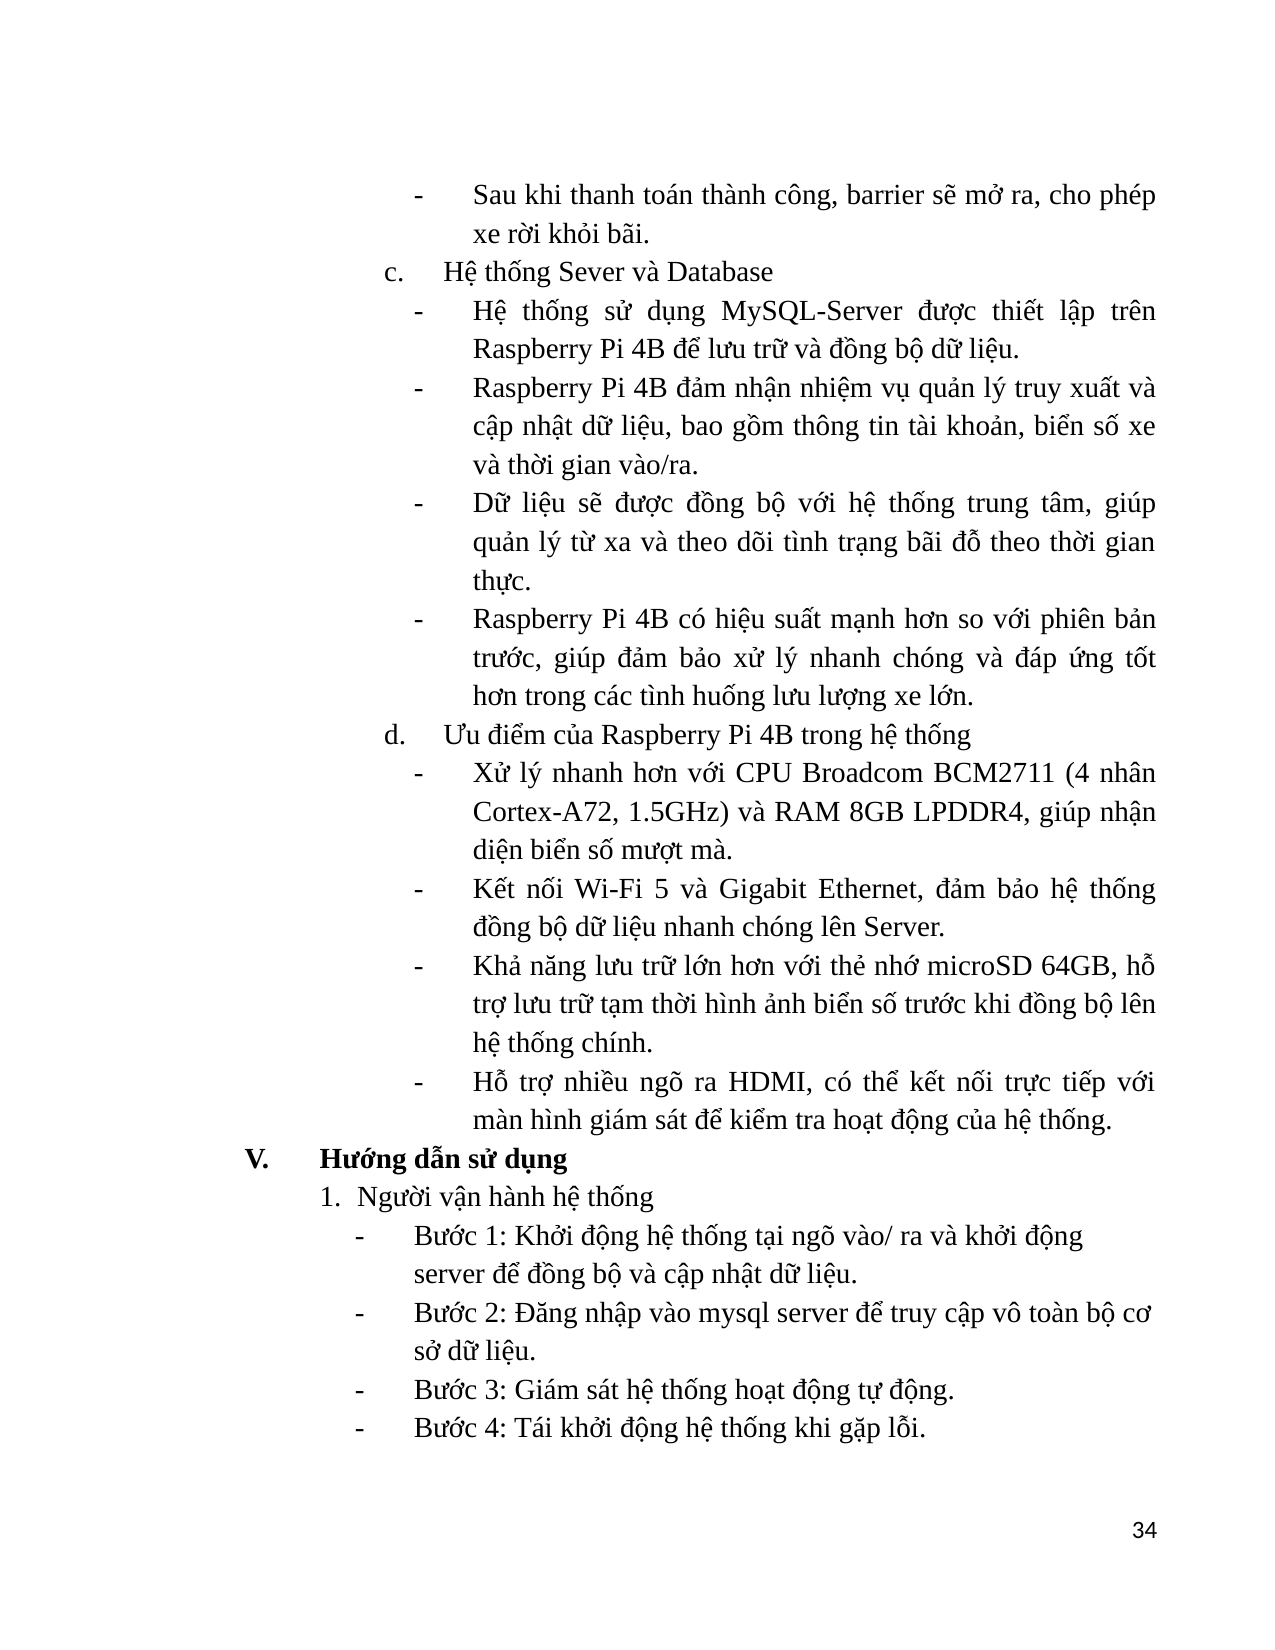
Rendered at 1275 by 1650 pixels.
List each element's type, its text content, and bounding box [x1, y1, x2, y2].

list Người vận hành hệ thống [319, 1179, 1157, 1213]
list Kết nối Wi-Fi 5 và Gigabit Ethernet, đảm bảo hệ thống đồng bộ dữ liệu nhanh chóng lên Server. [413, 871, 1157, 943]
list Xử lý nhanh hơn với CPU Broadcom BCM2711 (4 nhân Cortex-A72, 1.5GHz) và RAM 8GB LPDDR4, giúp nhận diện biển số mượt mà. [413, 755, 1157, 866]
list Raspberry Pi 4B có hiệu suất mạnh hơn so với phiên bản trước, giúp đảm bảo xử lý nhanh chóng và đáp ứng tốt hơn trong các tình huống lưu lượng xe lớn. [413, 601, 1157, 712]
list Bước 1: Khởi động hệ thống tại ngõ vào/ ra và khởi động server để đồng bộ và cập nhật dữ liệu. [354, 1218, 1157, 1290]
list Sau khi thanh toán thành công, barrier sẽ mở ra, cho phép xe rời khỏi bãi. [413, 177, 1157, 249]
list Dữ liệu sẽ được đồng bộ với hệ thống trung tâm, giúp quản lý từ xa và theo dõi tình trạng bãi đỗ theo thời gian thực. [413, 486, 1157, 596]
list Hệ thống Sever và Database [384, 254, 1157, 288]
list Bước 2: Đăng nhập vào mysql server để truy cập vô toàn bộ cơ sở dữ liệu. [354, 1295, 1157, 1367]
list Bước 4: Tái khởi động hệ thống khi gặp lỗi. [354, 1411, 1157, 1444]
list Khả năng lưu trữ lớn hơn với thẻ nhớ microSD 64GB, hỗ trợ lưu trữ tạm thời hình ảnh biển số trước khi đồng bộ lên hệ thống chính. [413, 948, 1157, 1059]
list Hệ thống sử dụng MySQL-Server được thiết lập trên Raspberry Pi 4B để lưu trữ và đồng bộ dữ liệu. [413, 293, 1157, 365]
list Hướng dẫn sử dụng [244, 1141, 1157, 1174]
list Hỗ trợ nhiều ngõ ra HDMI, có thể kết nối trực tiếp với màn hình giám sát để kiểm tra hoạt động của hệ thống. [413, 1064, 1157, 1136]
list Bước 3: Giám sát hệ thống hoạt động tự động. [354, 1372, 1157, 1406]
list Ưu điểm của Raspberry Pi 4B trong hệ thống [384, 717, 1157, 750]
list Raspberry Pi 4B đảm nhận nhiệm vụ quản lý truy xuất và cập nhật dữ liệu, bao gồm thông tin tài khoản, biển số xe và thời gian vào/ra. [413, 370, 1157, 481]
